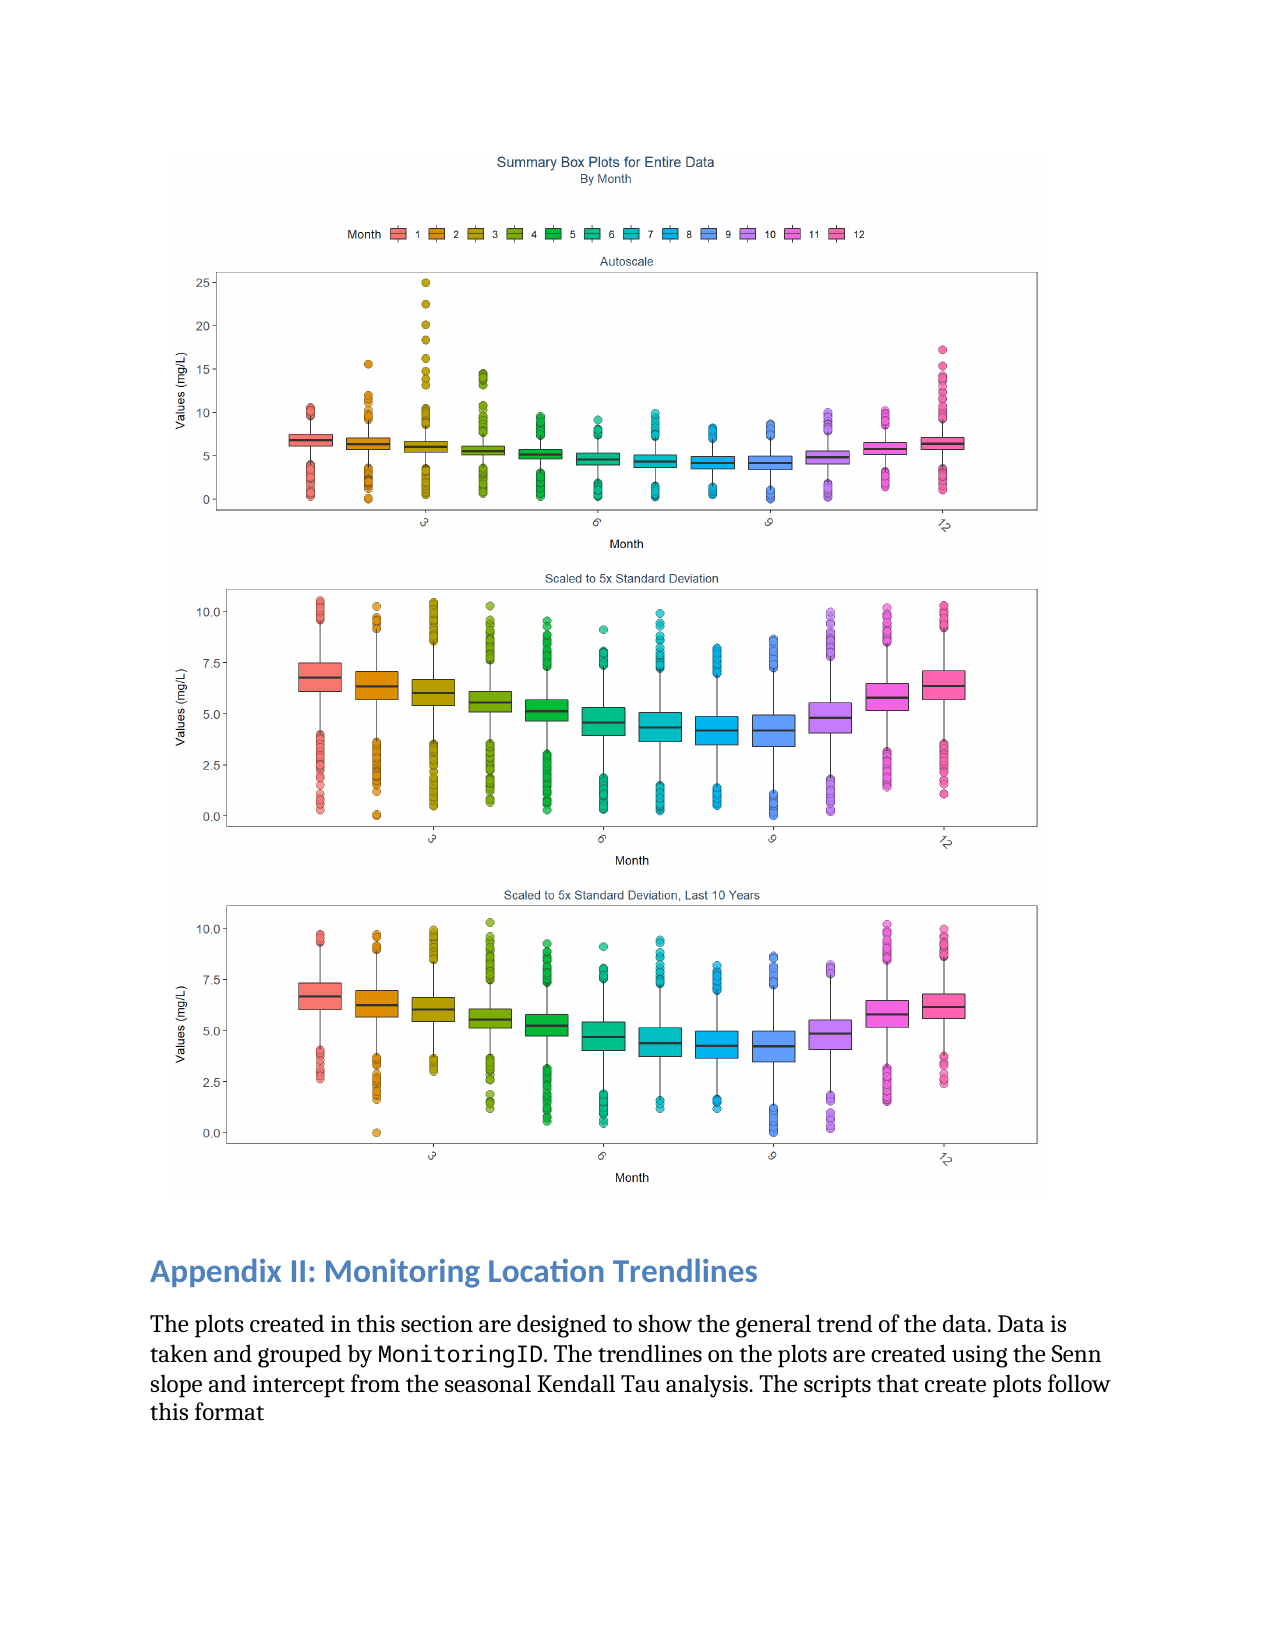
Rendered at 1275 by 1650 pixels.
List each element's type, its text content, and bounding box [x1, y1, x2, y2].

subtitle Appendix II: Monitoring Location Trendlines [150, 1250, 1125, 1291]
text The plots created in this section are designed to show the general trend of the data. Data is taken and grouped by MonitoringID. The trendlines on the plots are created using the Senn slope and intercept from the seasonal Kendall Tau analysis. The scripts that create plots follow this format [150, 1309, 1125, 1427]
picture [168, 150, 1044, 1200]
